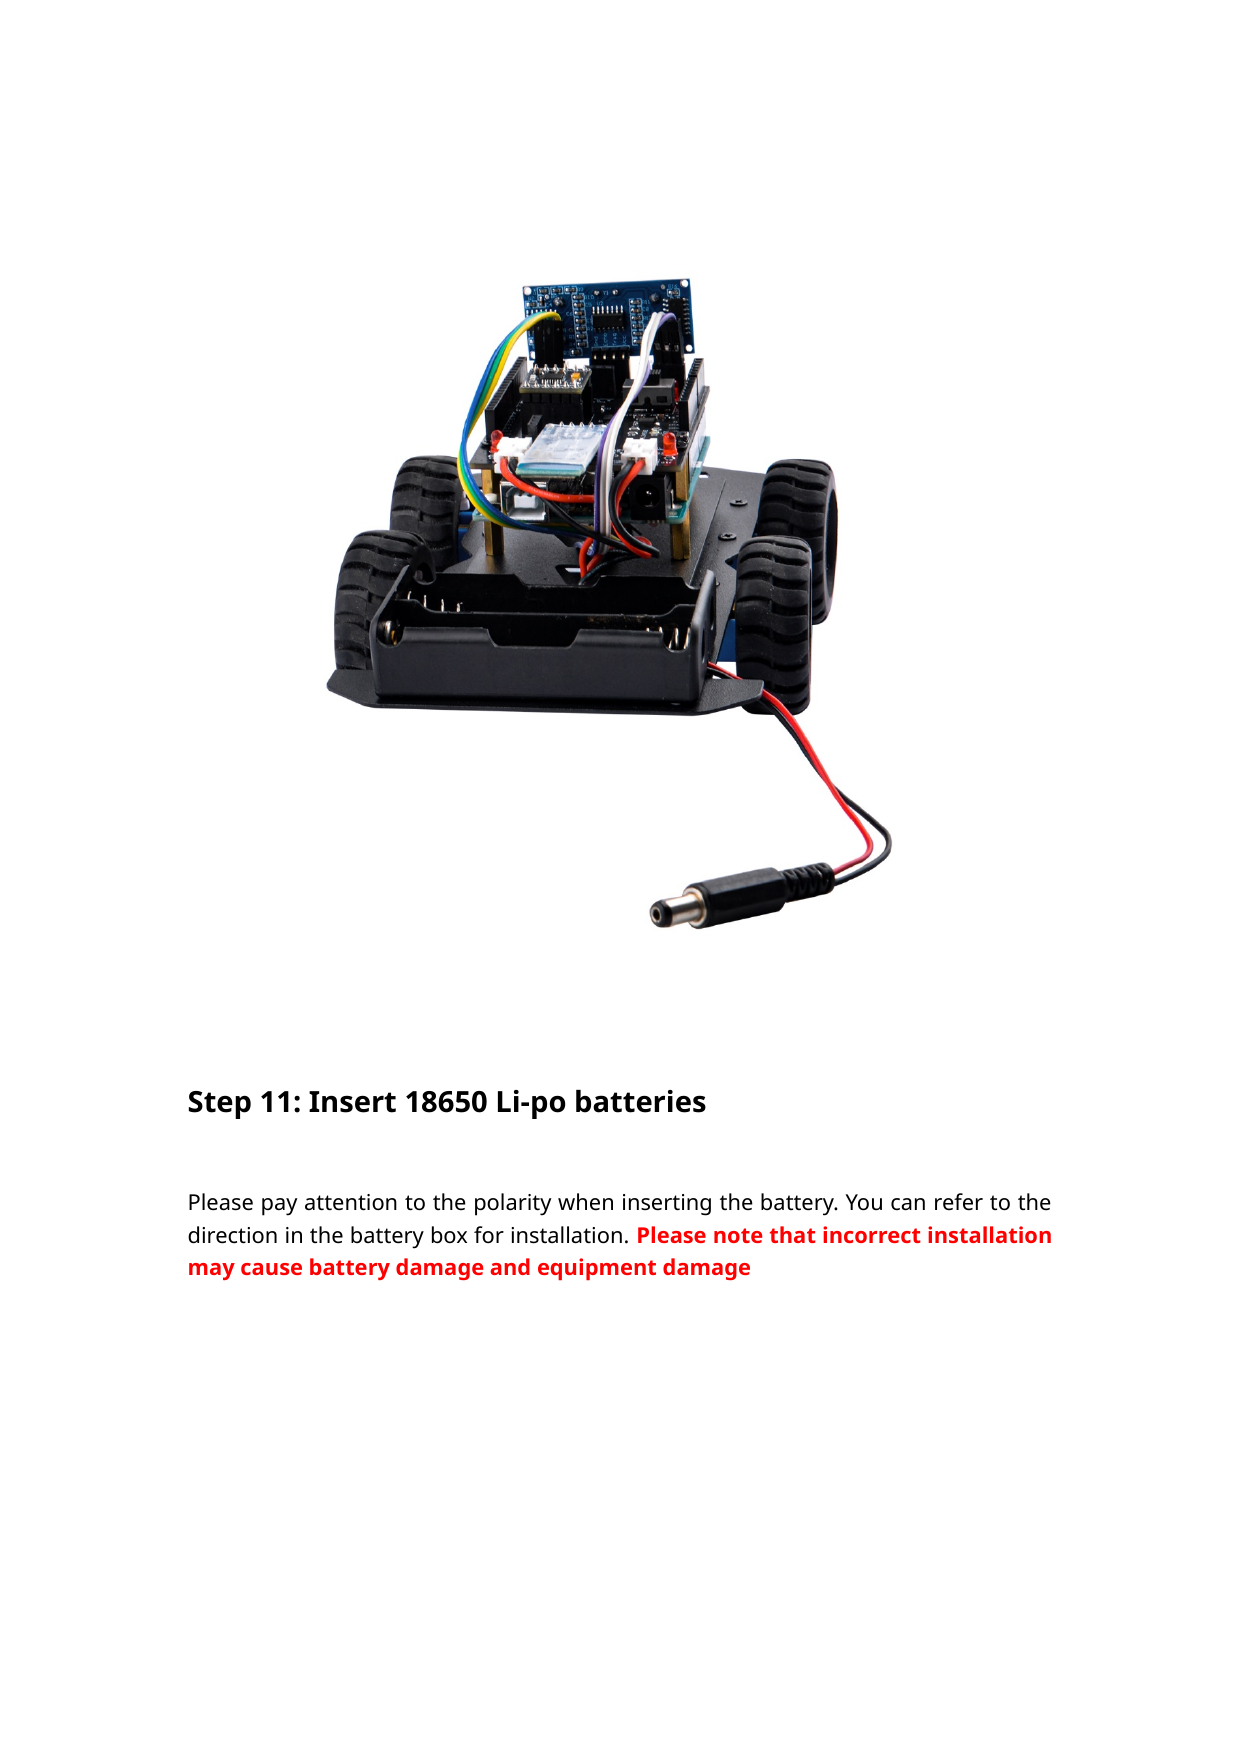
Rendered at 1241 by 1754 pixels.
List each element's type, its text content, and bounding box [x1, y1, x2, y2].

text Please pay attention to the polarity when inserting the battery. You can refer to the direction in the battery box for installation. Please note that incorrect installation may cause battery damage and equipment damage [187, 1186, 1053, 1283]
subtitle Step 11: Insert 18650 Li-po batteries [187, 1069, 1053, 1134]
picture [187, 162, 1053, 1028]
